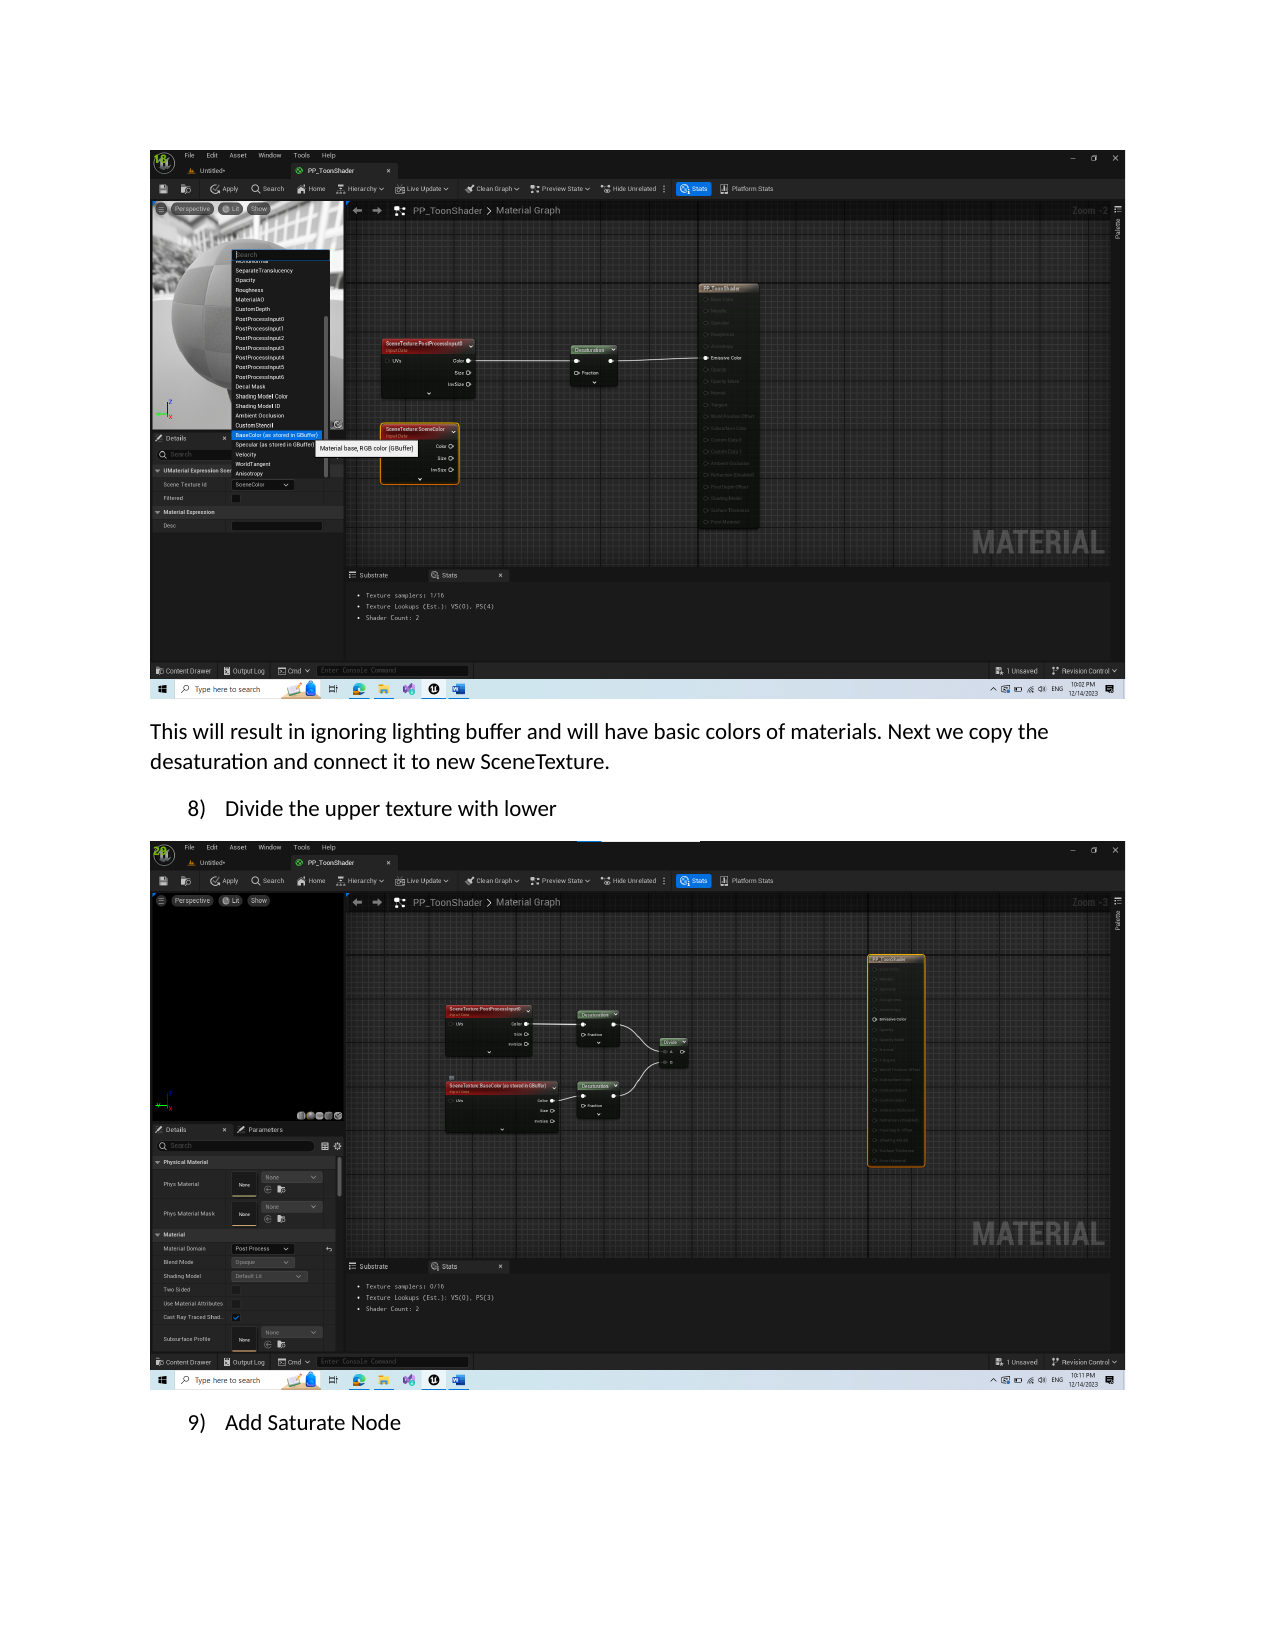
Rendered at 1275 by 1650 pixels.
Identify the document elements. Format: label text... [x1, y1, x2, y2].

list Divide the upper texture with lower [187, 794, 1125, 822]
picture [150, 841, 1125, 1390]
picture [150, 150, 1125, 699]
text This will result in ignoring lighting buffer and will have basic colors of materials. Next we copy the desaturation and connect it to new SceneTexture. [150, 717, 1125, 776]
list Add Saturate Node [187, 1408, 1125, 1437]
